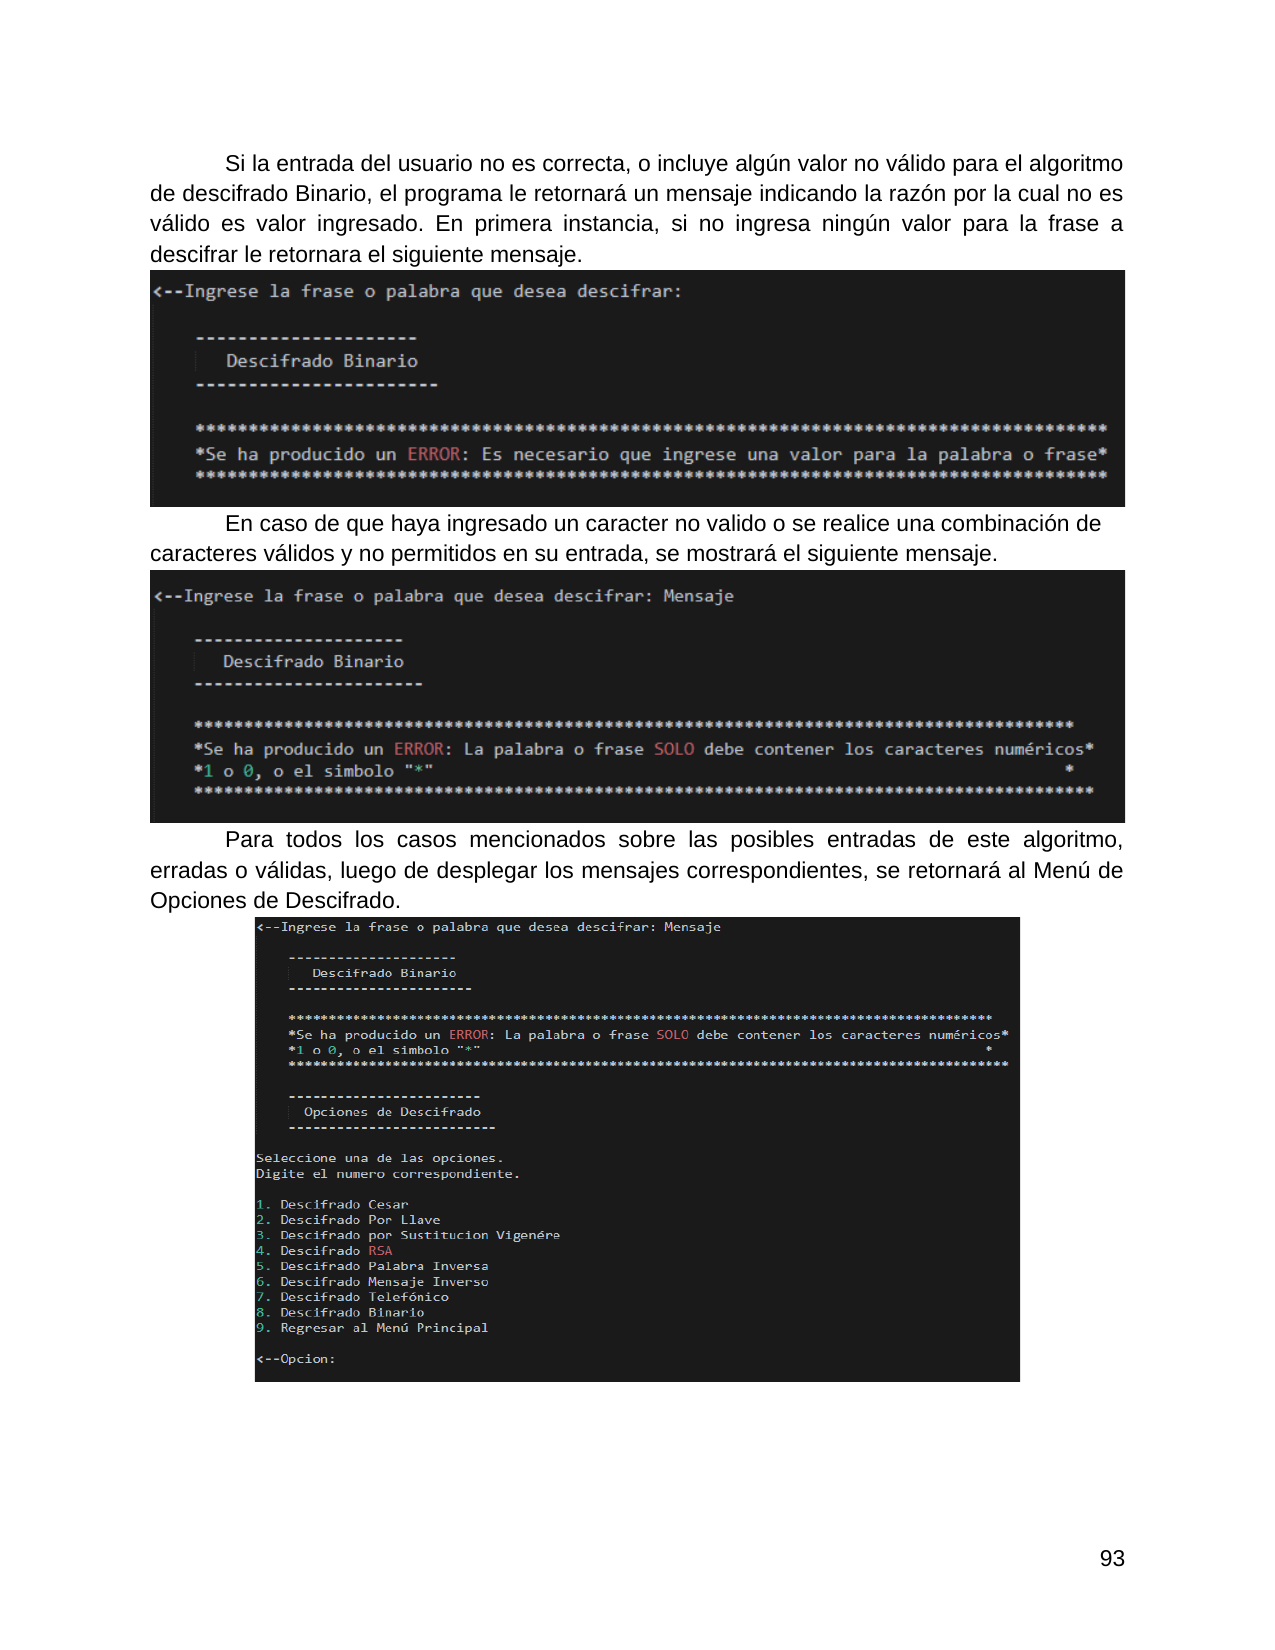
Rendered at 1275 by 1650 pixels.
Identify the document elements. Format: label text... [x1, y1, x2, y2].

picture [150, 570, 1125, 823]
picture [254, 917, 1021, 1382]
text Para todos los casos mencionados sobre las posibles entradas de este algoritmo, erradas o válidas, luego de desplegar los mensajes correspondientes, se retornará al Menú de Opciones de Descifrado. [150, 826, 1125, 913]
text Si la entrada del usuario no es correcta, o incluye algún valor no válido para el algoritmo de descifrado Binario, el programa le retornará un mensaje indicando la razón por la cual no es válido es valor ingresado. En primera instancia, si no ingresa ningún valor para la frase a descifrar le retornara el siguiente mensaje. [150, 150, 1125, 267]
picture [150, 270, 1125, 507]
text En caso de que haya ingresado un caracter no valido o se realice una combinación de caracteres válidos y no permitidos en su entrada, se mostrará el siguiente mensaje. [150, 510, 1125, 567]
